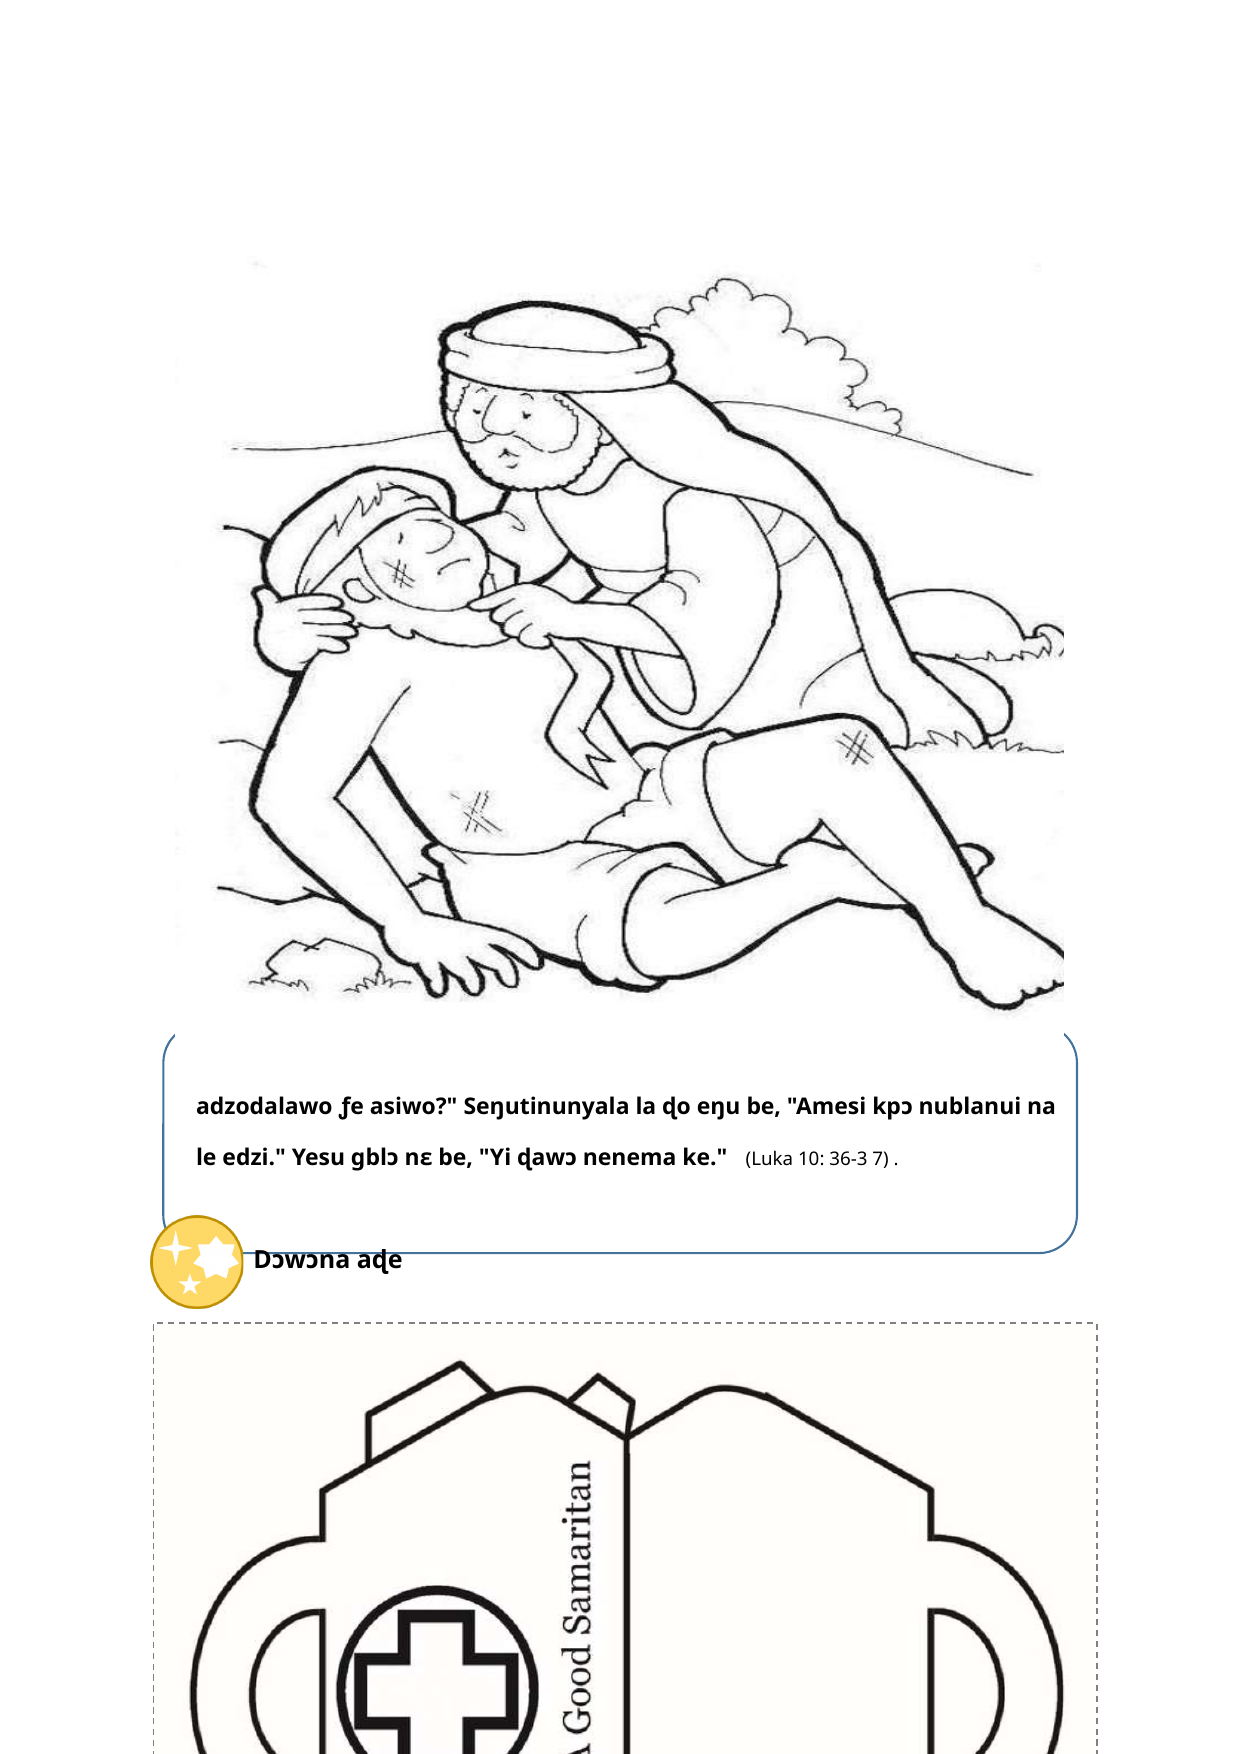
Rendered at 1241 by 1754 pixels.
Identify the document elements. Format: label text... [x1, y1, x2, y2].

text adzodalawo ƒe asiwo?" Seŋutinunyala la ɖo eŋu be, "Amesi kpɔ nublanui na [150, 1090, 1090, 1121]
picture [156, 1324, 1097, 1754]
text Dɔwɔna aɖe [244, 1241, 1090, 1275]
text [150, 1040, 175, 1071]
text le edzi." Yesu gblɔ nɛ be, "Yi ɖawɔ nenema ke." (Luka 10: 36-3 7) . [150, 1141, 1090, 1172]
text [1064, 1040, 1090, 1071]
picture [175, 256, 1064, 1096]
picture [150, 1215, 244, 1309]
